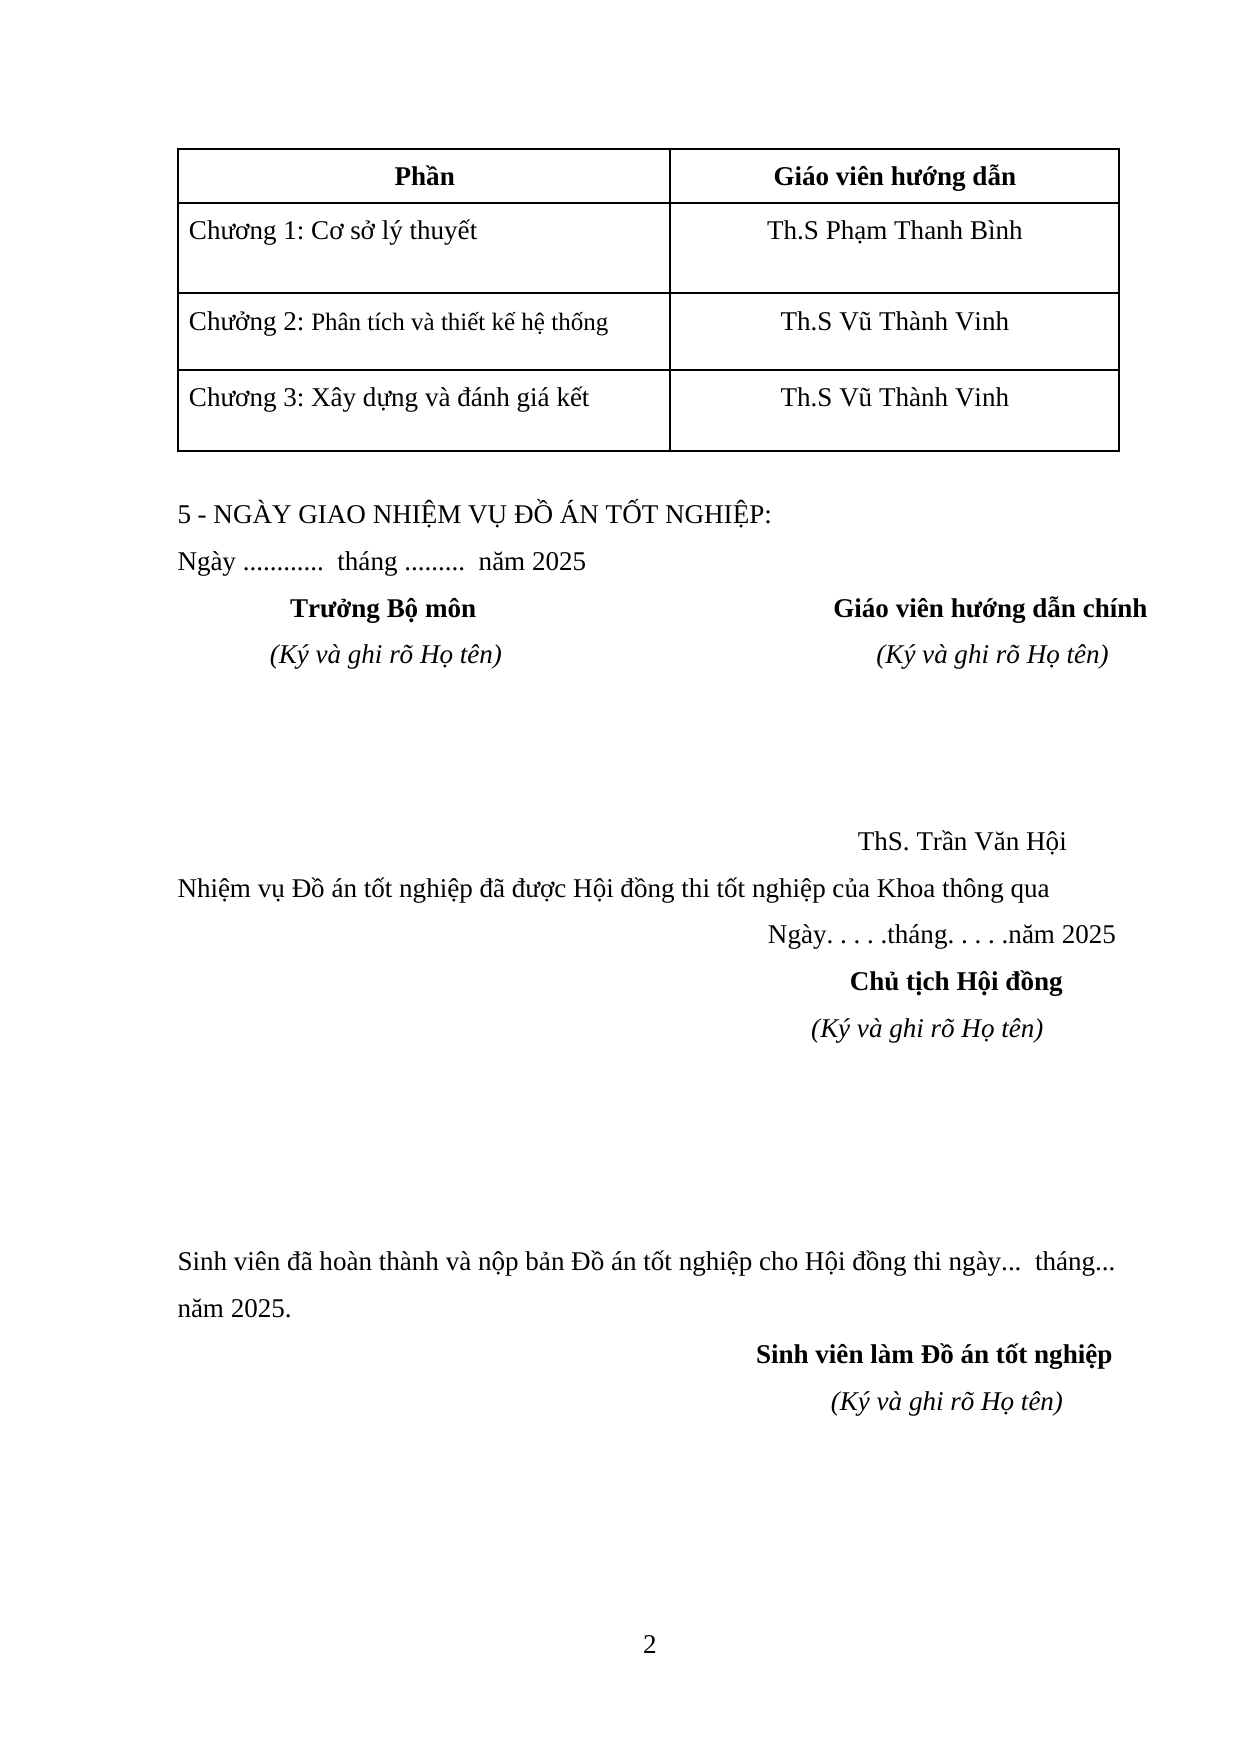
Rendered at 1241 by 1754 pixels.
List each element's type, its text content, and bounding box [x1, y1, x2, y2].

text Sinh viên làm Đồ án tốt nghiệp [177, 1338, 1122, 1370]
text (Ký và ghi rõ Họ tên) [177, 1385, 1122, 1416]
table_header Giáo viên hướng dẫn chính (Ký và ghi rõ Họ tên) [613, 592, 1172, 685]
table_cell Th.S Vũ Thành Vinh [671, 294, 1118, 368]
table_cell Chưởng 2: Phân tích và thiết kế hệ thống [179, 294, 669, 368]
text Nhiệm vụ Đồ án tốt nghiệp đã được Hội đồng thi tốt nghiệp của Khoa thông qua [177, 872, 1122, 903]
table_cell Th.S Phạm Thanh Bình [671, 204, 1118, 292]
text Sinh viên đã hoàn thành và nộp bản Đồ án tốt nghiệp cho Hội đồng thi ngày... tháng... năm 2025. [177, 1245, 1122, 1323]
table_header Giáo viên hướng dẫn [671, 150, 1118, 202]
table_header Phần [179, 150, 669, 202]
table_cell Chương 1: Cơ sở lý thuyết [179, 204, 669, 292]
text 5 - NGÀY GIAO NHIỆM VỤ ĐỒ ÁN TỐT NGHIỆP: [177, 498, 1122, 530]
table_header Trưởng Bộ môn (Ký và ghi rõ Họ tên) [177, 592, 613, 685]
text ThS. Trần Văn Hội [177, 825, 1122, 856]
table_cell Chương 3: Xây dựng và đánh giá kết [179, 371, 669, 450]
table_cell Th.S Vũ Thành Vinh [671, 371, 1118, 450]
text Ngày. . . . .tháng. . . . .năm 2025 Chủ tịch Hội đồng [402, 918, 1122, 996]
text (Ký và ghi rõ Họ tên) [177, 1012, 1122, 1043]
text Ngày ............ tháng ......... năm 2025 [177, 545, 1122, 576]
